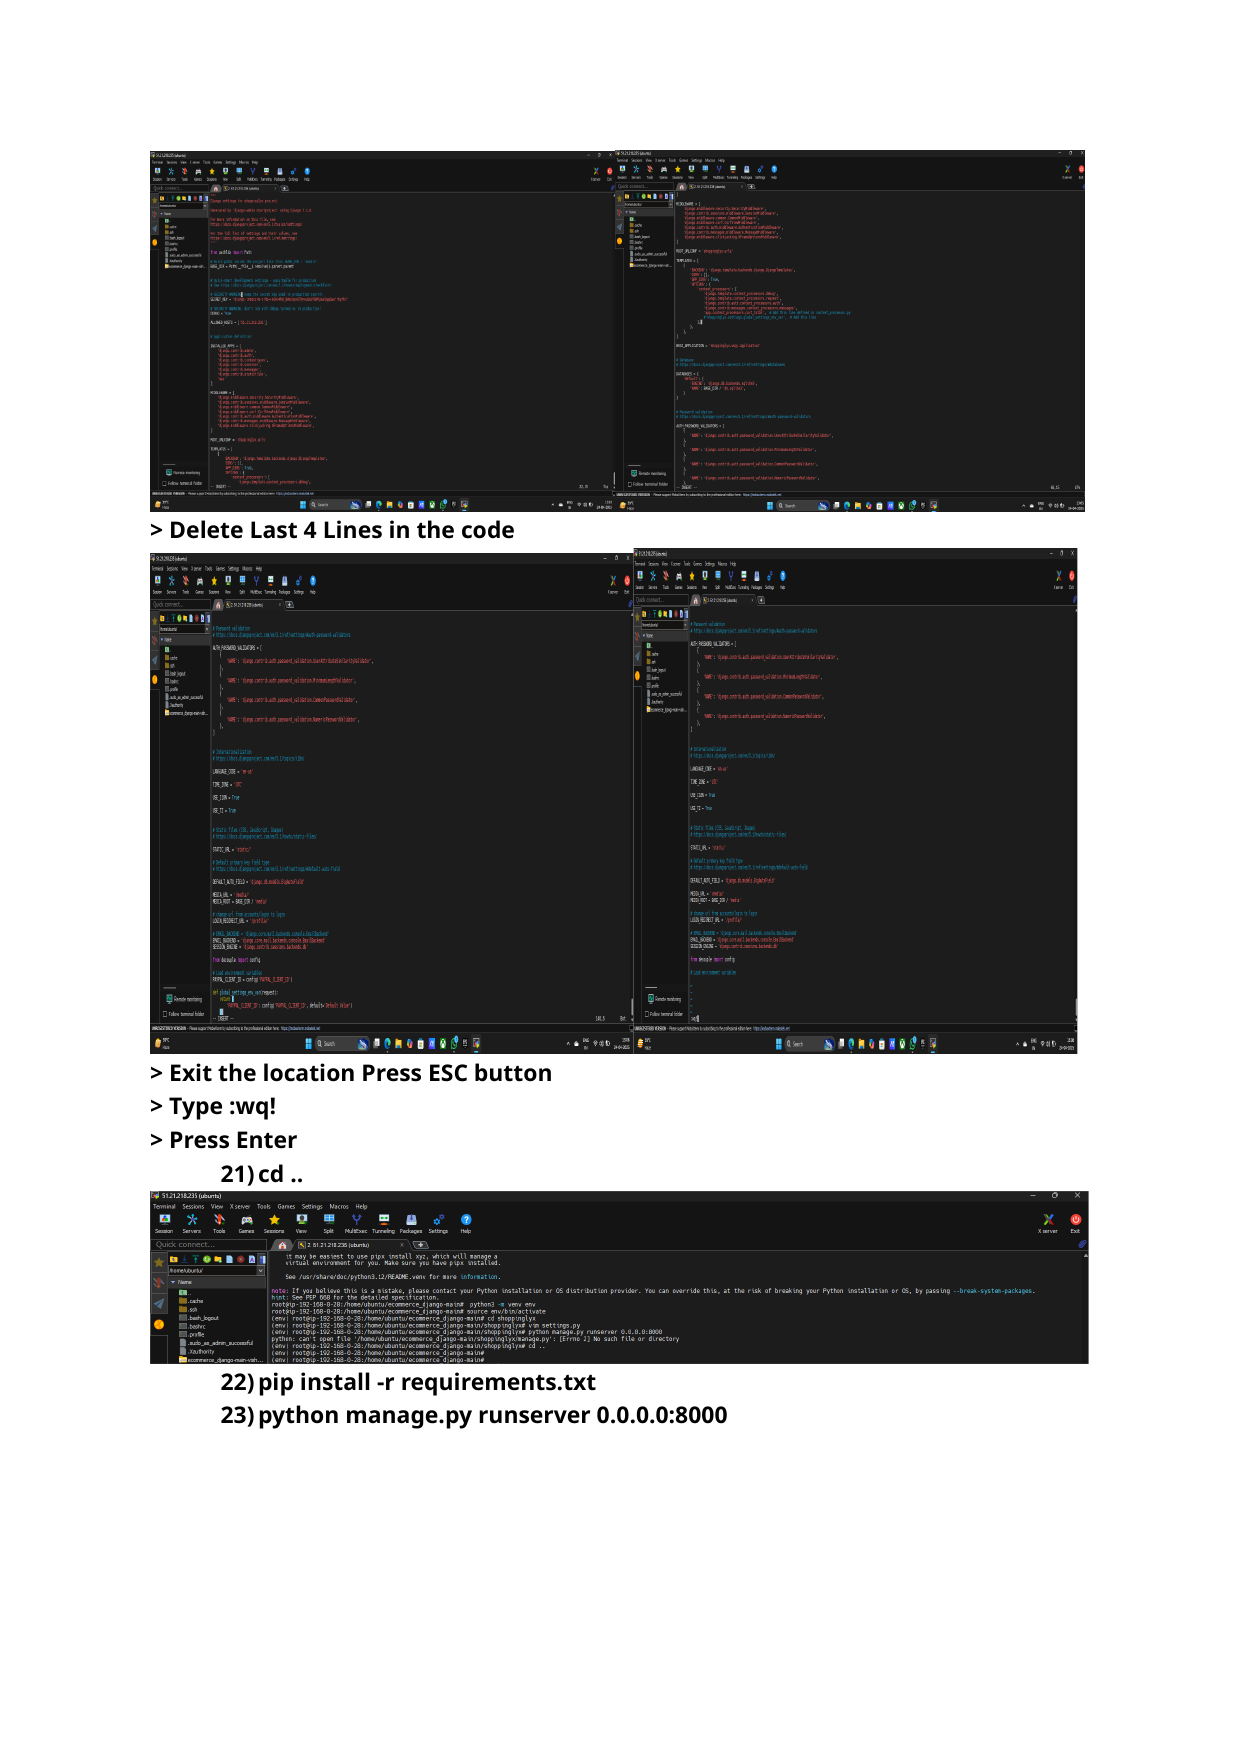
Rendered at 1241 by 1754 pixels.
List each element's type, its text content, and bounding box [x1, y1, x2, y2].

picture [150, 150, 1085, 512]
list pip install -r requirements.txt [220, 1366, 1090, 1397]
list cd .. [220, 1158, 1090, 1189]
list > Delete Last 4 Lines in the code [150, 514, 1090, 546]
list > Press Enter [150, 1124, 1090, 1155]
picture [150, 548, 1078, 1054]
picture [150, 1191, 1089, 1364]
list > Exit the location Press ESC button [150, 1057, 1090, 1088]
list > Type :wq! [150, 1090, 1090, 1122]
list python manage.py runserver 0.0.0.0:8000 [220, 1399, 1090, 1431]
